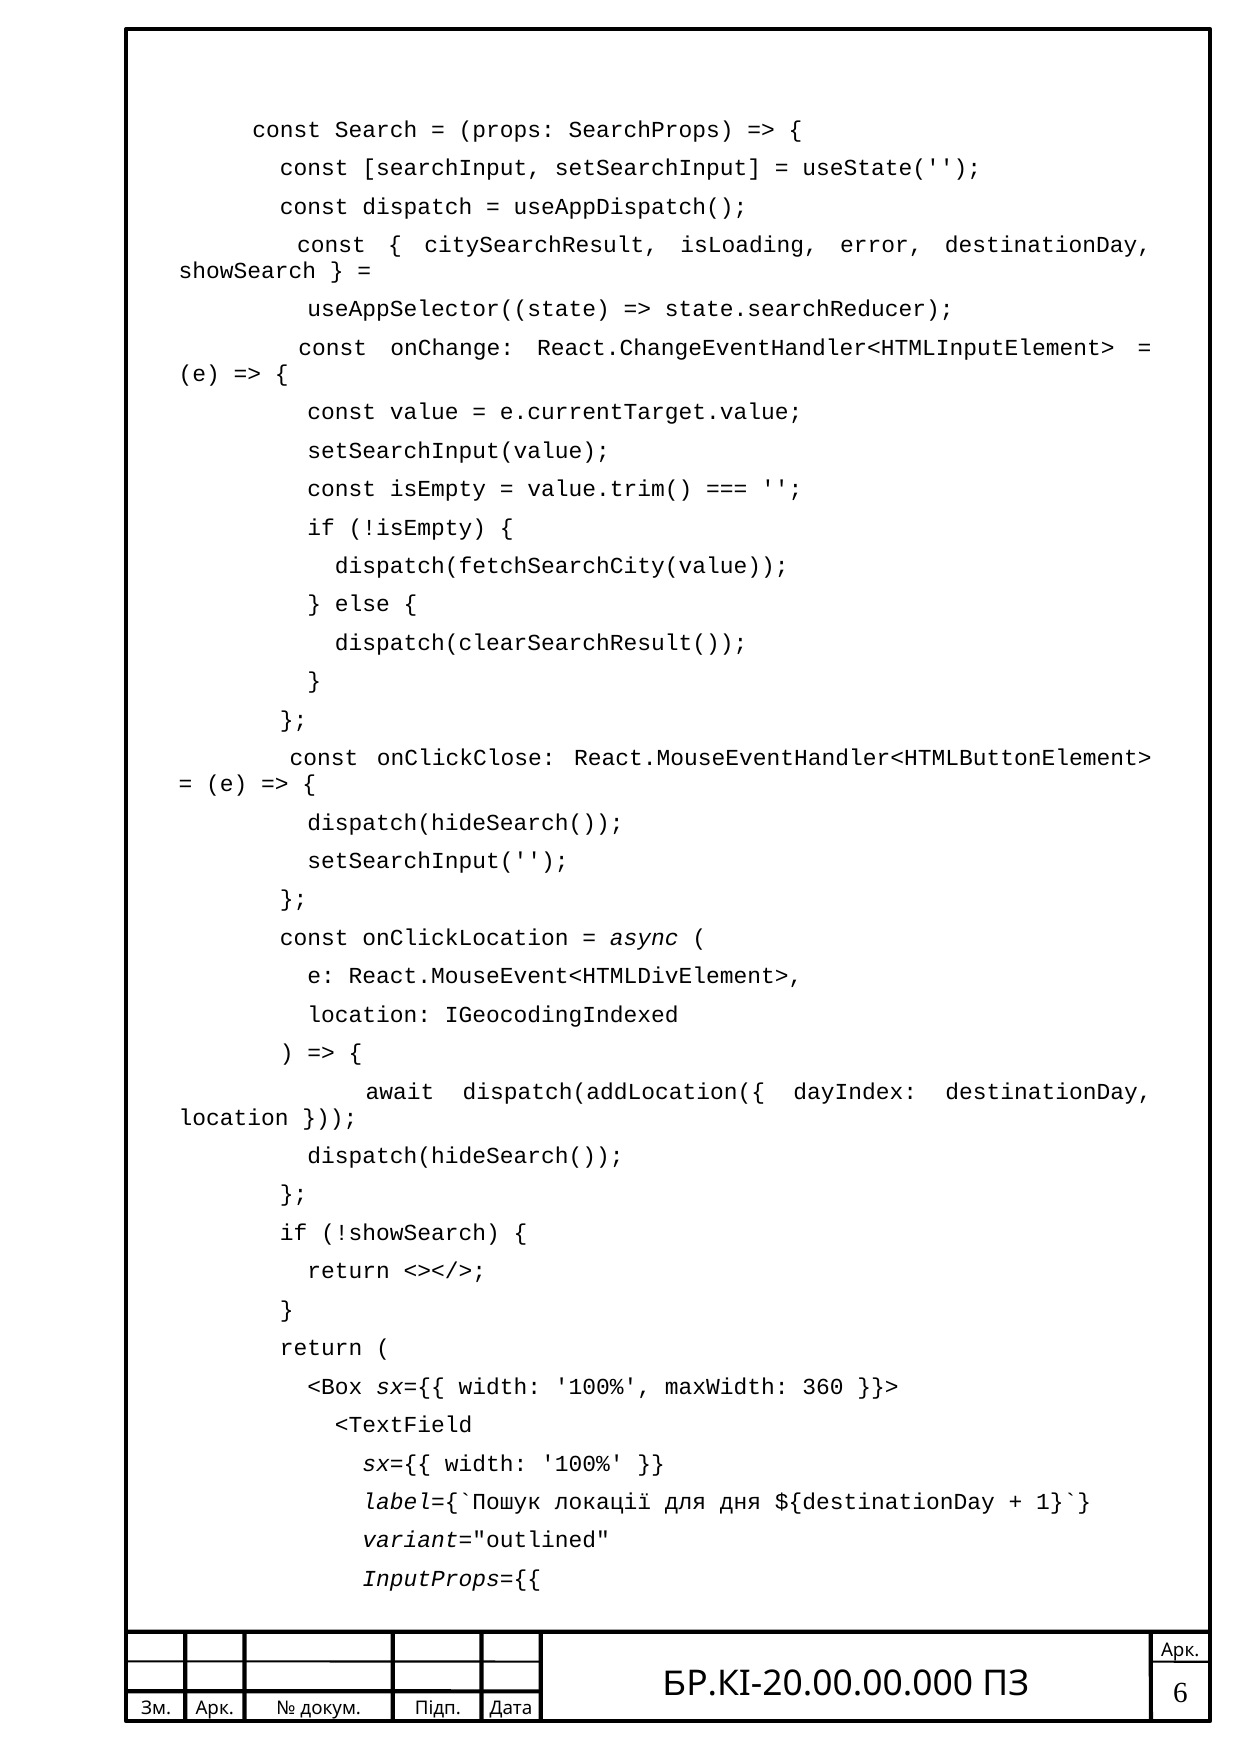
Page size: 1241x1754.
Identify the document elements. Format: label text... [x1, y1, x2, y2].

text label={`Пошук локації для дня ${destinationDay + 1}`} [178, 1490, 1152, 1516]
text }; [178, 708, 1152, 734]
text dispatch(clearSearchResult()); [178, 631, 1152, 657]
text dispatch(hideSearch()); [178, 1144, 1152, 1170]
text ) => { [178, 1042, 1152, 1067]
text const isEmpty = value.trim() === ''; [178, 477, 1152, 503]
text const Search = (props: SearchProps) => { [178, 118, 1152, 144]
text } [178, 1298, 1152, 1324]
text setSearchInput(value); [178, 439, 1152, 465]
text dispatch(fetchSearchCity(value)); [178, 554, 1152, 580]
text if (!isEmpty) { [178, 516, 1152, 542]
text location: IGeocodingIndexed [178, 1003, 1152, 1029]
text }; [178, 1183, 1152, 1209]
text } [178, 670, 1152, 696]
text useAppSelector((state) => state.searchReducer); [178, 298, 1152, 324]
text const value = e.currentTarget.value; [178, 401, 1152, 427]
text e: React.MouseEvent<HTMLDivElement>, [178, 965, 1152, 991]
text const onClickLocation = async ( [178, 926, 1152, 952]
text InputProps={{ [178, 1567, 1152, 1593]
text dispatch(hideSearch()); [178, 811, 1152, 837]
text sx={{ width: '100%' }} [178, 1452, 1152, 1478]
text setSearchInput(''); [178, 849, 1152, 875]
text if (!showSearch) { [178, 1221, 1152, 1247]
text return ( [178, 1337, 1152, 1362]
text <Box sx={{ width: '100%', maxWidth: 360 }}> [178, 1375, 1152, 1401]
text <TextField [178, 1413, 1152, 1439]
text variant="outlined" [178, 1529, 1152, 1555]
text const dispatch = useAppDispatch(); [178, 195, 1152, 221]
text const { citySearchResult, isLoading, error, destinationDay, showSearch } = [178, 233, 1152, 285]
text }; [178, 888, 1152, 914]
text const onClickClose: React.MouseEventHandler<HTMLButtonElement> = (e) => { [178, 747, 1152, 798]
text const [searchInput, setSearchInput] = useState(''); [178, 157, 1152, 182]
text return <></>; [178, 1260, 1152, 1286]
text const onChange: React.ChangeEventHandler<HTMLInputElement> = (e) => { [178, 336, 1152, 388]
text await dispatch(addLocation({ dayIndex: destinationDay, location })); [178, 1080, 1152, 1132]
text } else { [178, 593, 1152, 619]
